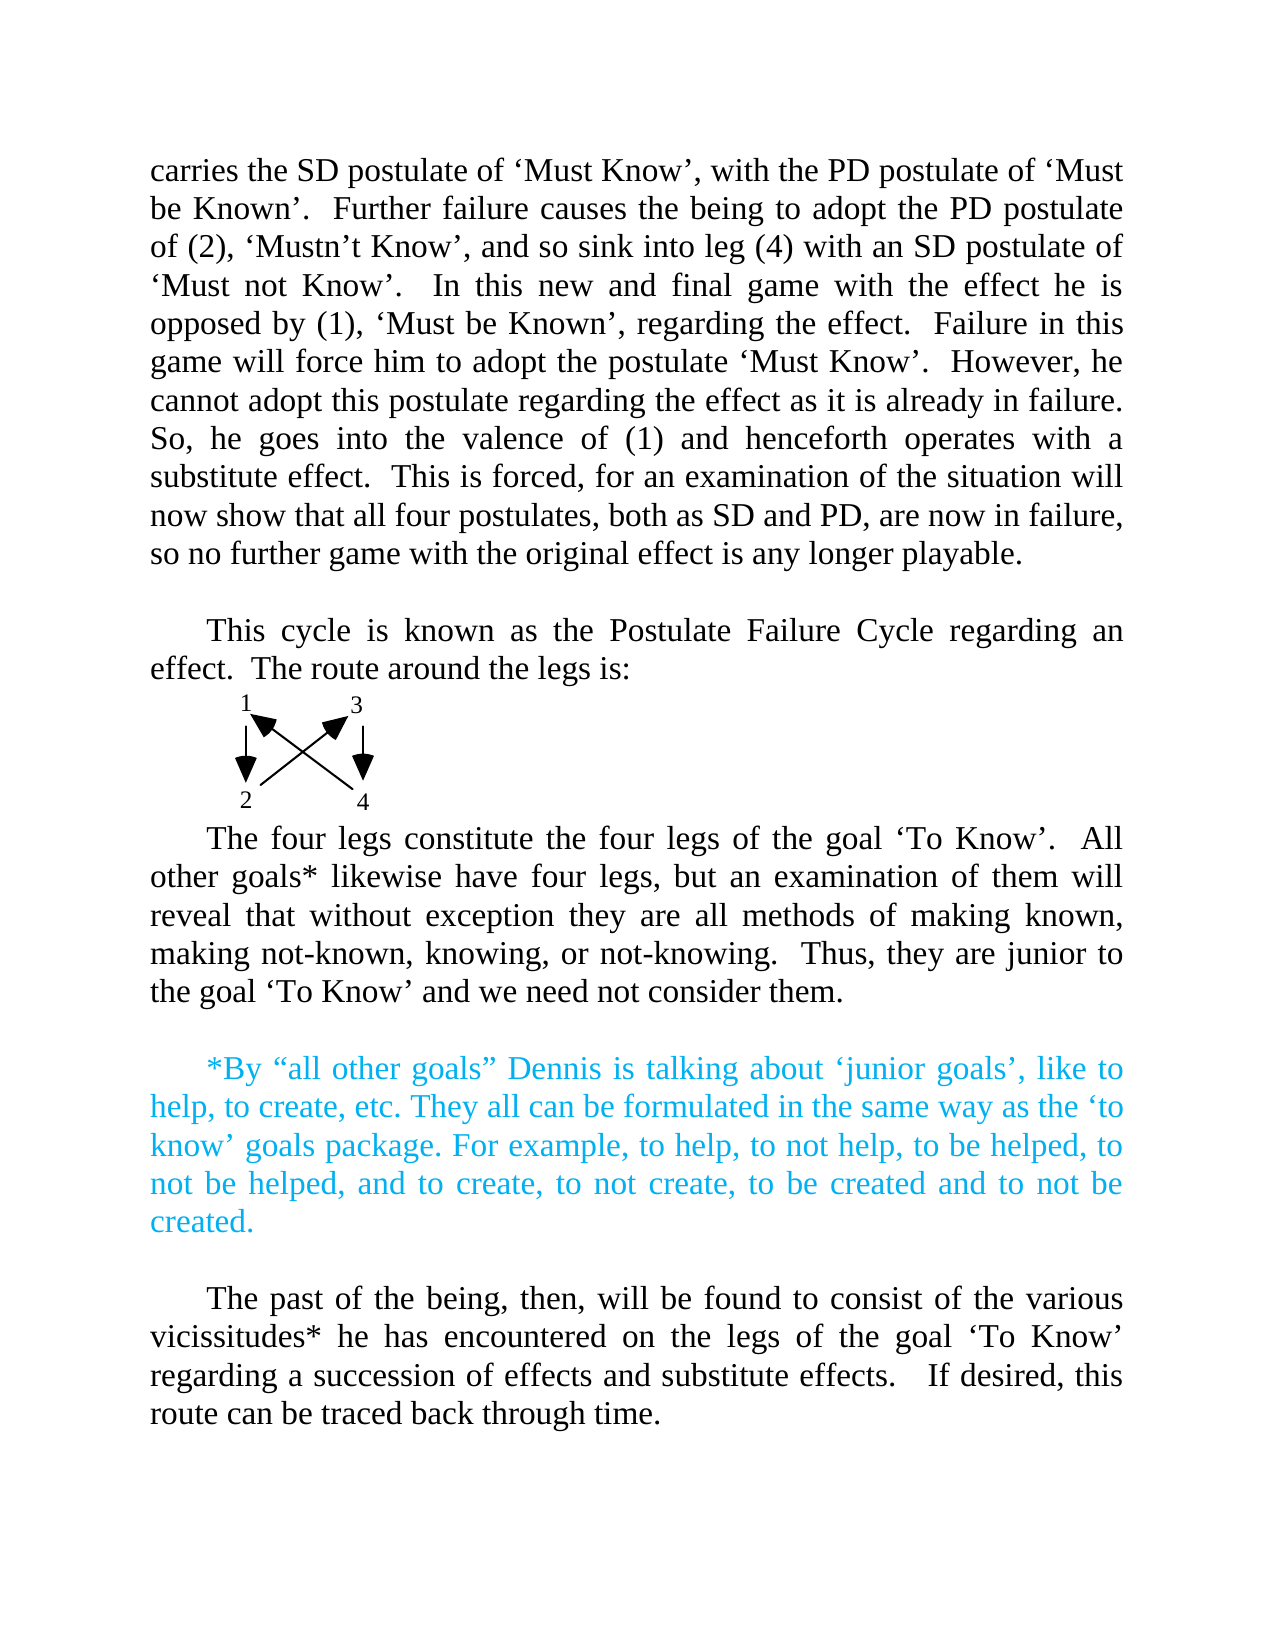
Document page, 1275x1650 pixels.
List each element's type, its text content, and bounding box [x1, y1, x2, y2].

text *By “all other goals” Dennis is talking about ‘junior goals’, like to help, to create, etc. They all can be formulated in the same way as the ‘to know’ goals package. For example, to help, to not help, to be helped, to not be helped, and to create, to not create, to be created and to not be created. [150, 1048, 1125, 1240]
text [150, 150, 1125, 572]
text This cycle is known as the Postulate Failure Cycle regarding an effect. The route around the legs is: [150, 610, 1125, 687]
text The four legs constitute the four legs of the goal ‘To Know’. All other goals* likewise have four legs, but an examination of them will reveal that without exception they are all methods of making known, making not-known, knowing, or not-knowing. Thus, they are junior to the goal ‘To Know’ and we need not consider them. [150, 818, 1125, 1010]
text The past of the being, then, will be found to consist of the various vicissitudes* he has encountered on the legs of the goal ‘To Know’ regarding a succession of effects and substitute effects. If desired, this route can be traced back through time. [150, 1278, 1125, 1432]
